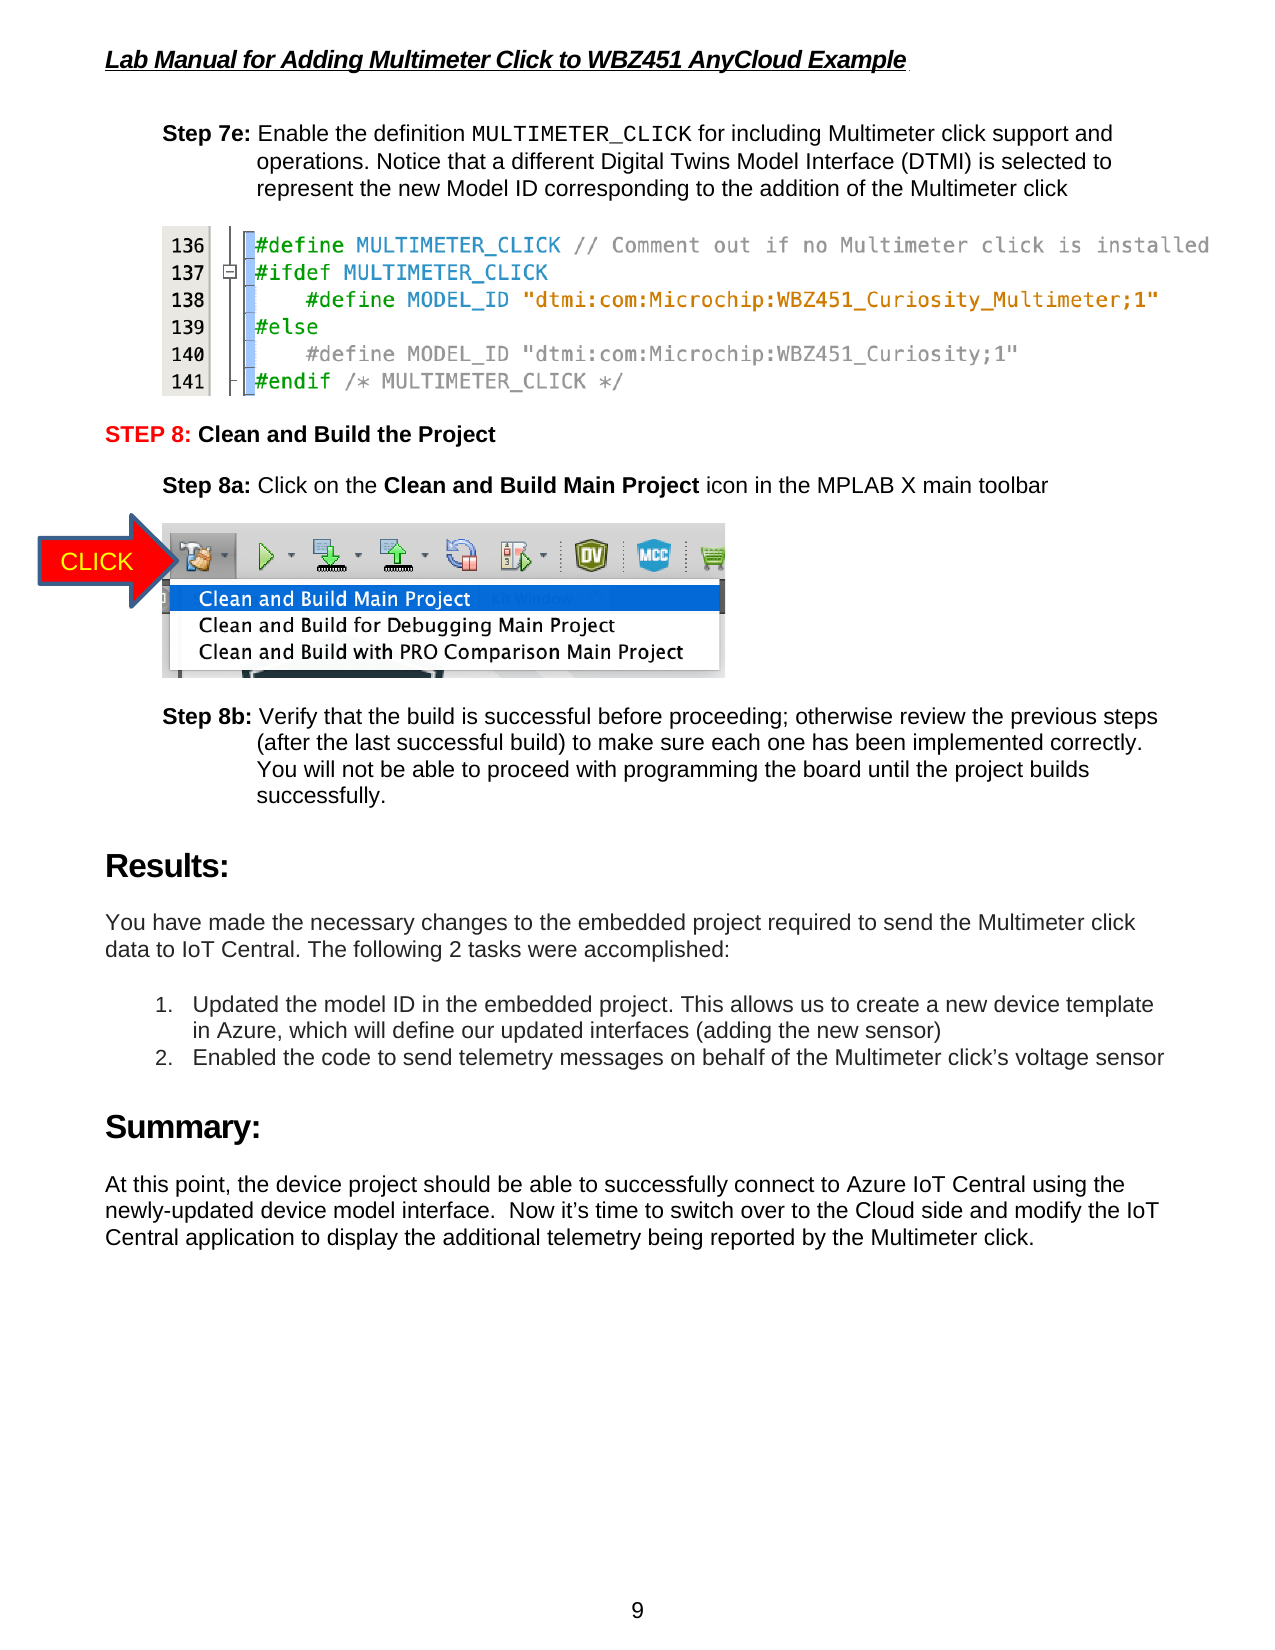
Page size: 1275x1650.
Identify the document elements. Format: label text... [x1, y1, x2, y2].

text You have made the necessary changes to the embedded project required to send the Multimeter click data to IoT Central. The following 2 tasks were accomplished: [105, 909, 1170, 962]
text Step 8a: Click on the Clean and Build Main Project icon in the MPLAB X main toolbar [162, 472, 1170, 499]
text STEP 8: Clean and Build the Project [105, 421, 1170, 447]
picture [162, 523, 726, 678]
list Updated the model ID in the embedded project. This allows us to create a new device template in Azure, which will define our updated interfaces (adding the new sensor) [155, 991, 1170, 1044]
text Summary: [105, 1108, 1170, 1146]
text Step 7e: Enable the definition MULTIMETER_CLICK for including Multimeter click support and operations. Notice that a different Digital Twins Model Interface (DTMI) is selected to represent the new Model ID corresponding to the addition of the Multimeter click [162, 120, 1170, 201]
text Results: [105, 846, 421, 884]
picture [162, 226, 1224, 396]
text Step 8b: Verify that the build is successful before proceeding; otherwise review the previous steps (after the last successful build) to make sure each one has been implemented correctly. You will not be able to proceed with programming the board until the project builds successfully. [162, 703, 1170, 808]
text At this point, the device project should be able to successfully connect to Azure IoT Central using the newly-updated device model interface. Now it’s time to switch over to the Cloud side and modify the IoT Central application to display the additional telemetry being reported by the Multimeter click. [105, 1171, 1170, 1250]
list Enabled the code to send telemetry messages on behalf of the Multimeter click’s voltage sensor [155, 1044, 1170, 1070]
